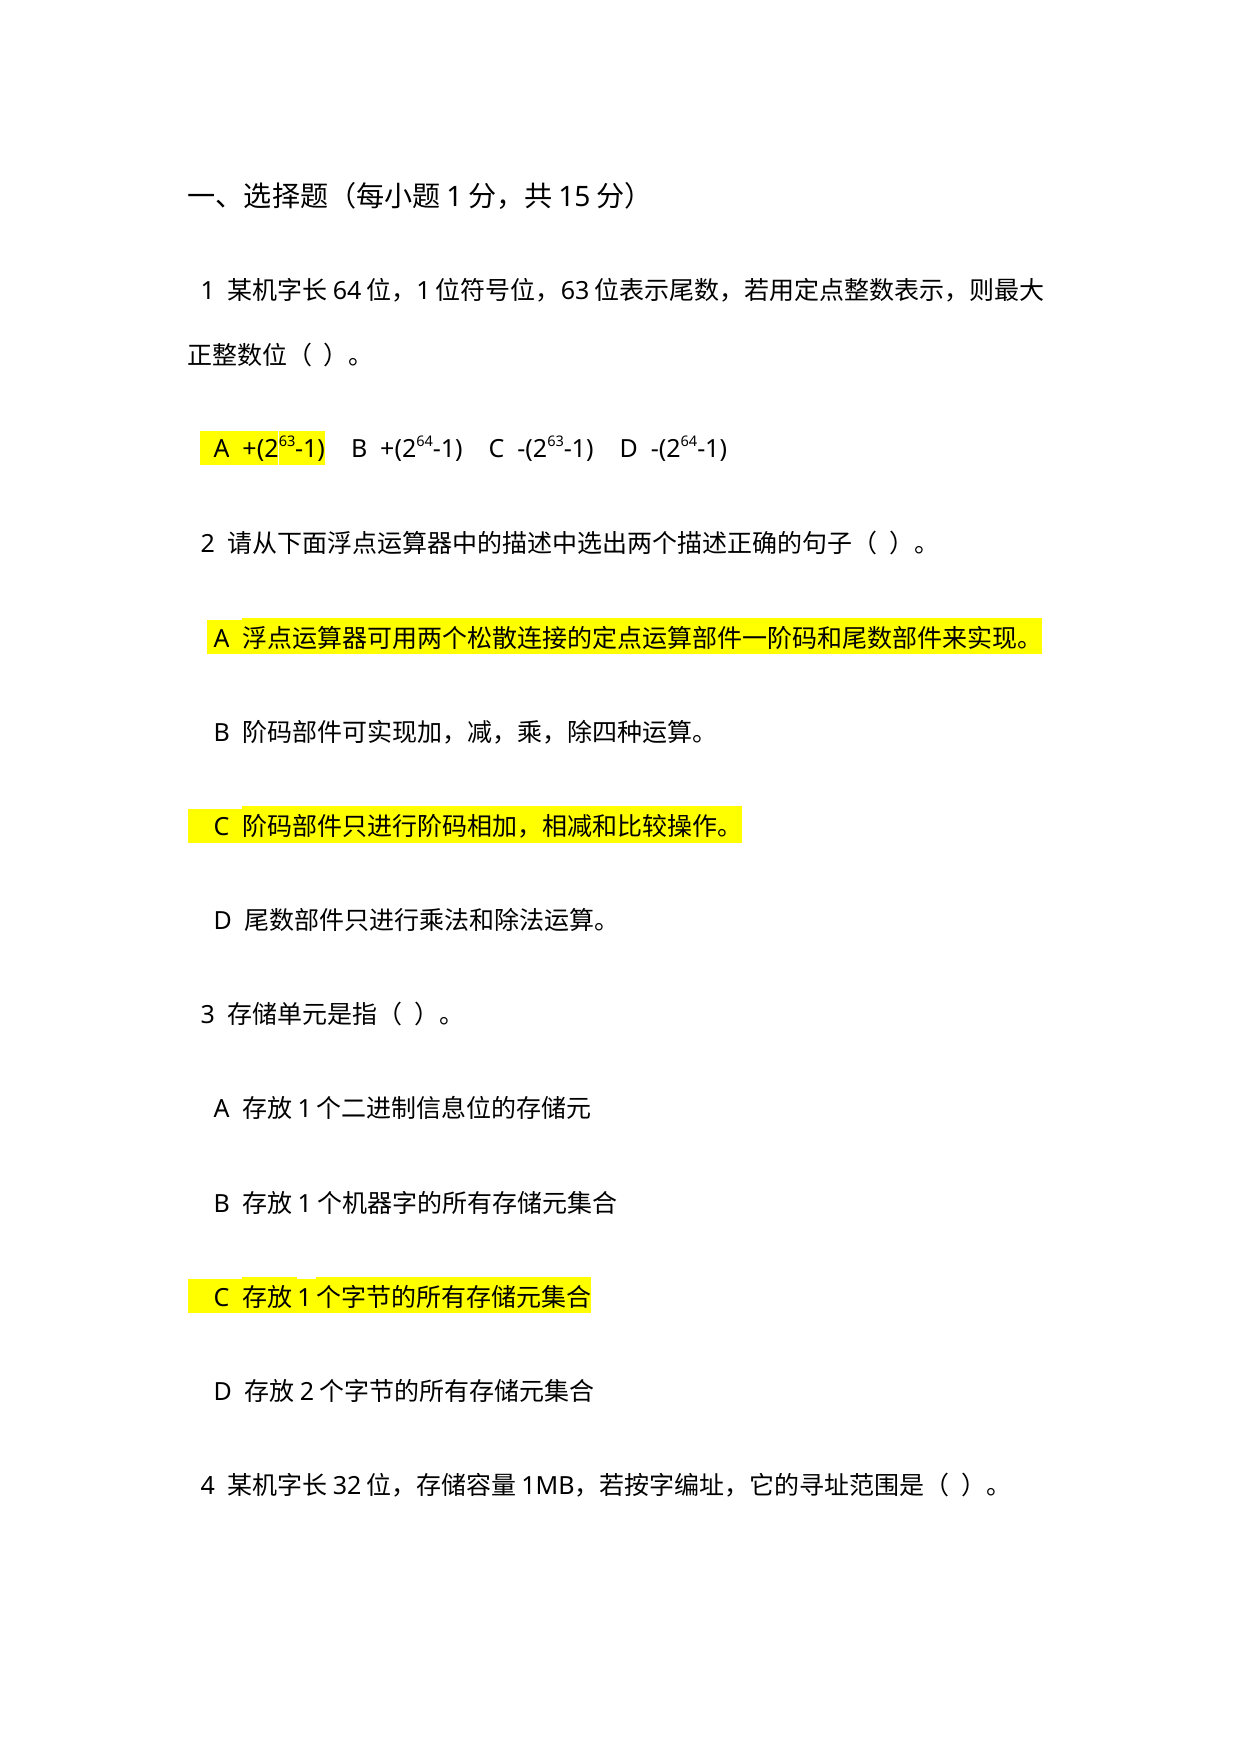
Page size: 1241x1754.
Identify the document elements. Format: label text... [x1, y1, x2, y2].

text C 存放1个字节的所有存储元集合 [187, 1263, 1053, 1328]
text A +(263-1) B +(264-1) C -(263-1) D -(264-1) [187, 415, 1053, 480]
text 1 某机字长64位，1位符号位，63位表示尾数，若用定点整数表示，则最大正整数位（ ）。 [187, 256, 1053, 386]
text D 存放2个字节的所有存储元集合 [187, 1357, 1053, 1422]
text B 阶码部件可实现加，减，乘，除四种运算。 [187, 698, 1053, 763]
text 一、选择题（每小题1分，共15分） [187, 162, 1053, 227]
text A 浮点运算器可用两个松散连接的定点运算部件一阶码和尾数部件来实现。 [187, 604, 1053, 669]
text B 存放1个机器字的所有存储元集合 [187, 1169, 1053, 1234]
text 3 存储单元是指（ ）。 [187, 980, 1053, 1045]
text 2 请从下面浮点运算器中的描述中选出两个描述正确的句子（ ）。 [187, 509, 1053, 574]
text C 阶码部件只进行阶码相加，相减和比较操作。 [187, 792, 1053, 857]
text 4 某机字长32位，存储容量1MB，若按字编址，它的寻址范围是（ ）。 [187, 1451, 1053, 1516]
text A 存放1个二进制信息位的存储元 [187, 1074, 1053, 1139]
text D 尾数部件只进行乘法和除法运算。 [187, 886, 1053, 951]
